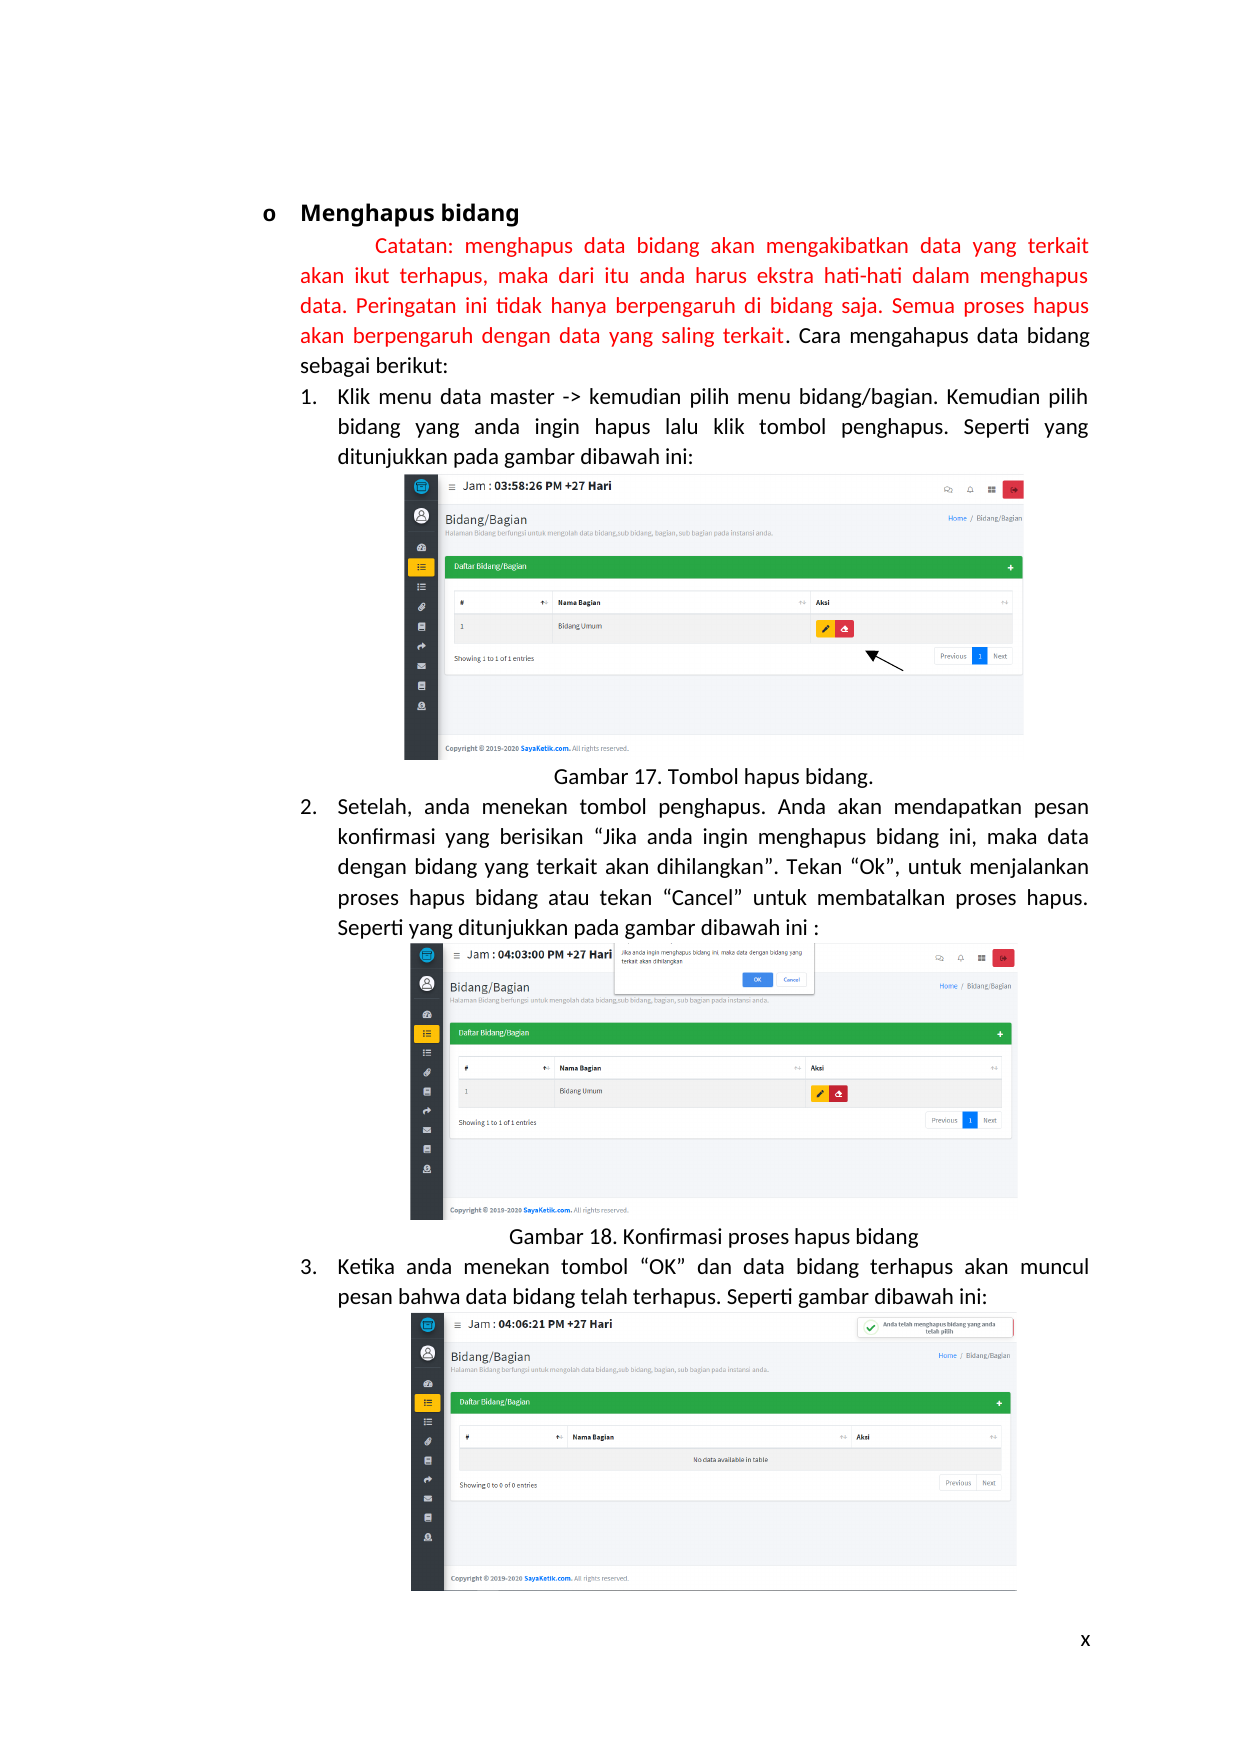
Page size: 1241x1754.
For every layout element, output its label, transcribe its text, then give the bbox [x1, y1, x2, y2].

list Klik menu data master -> kemudian pilih menu bidang/bagian. Kemudian pilih bidang yang anda ingin hapus lalu klik tombol penghapus. Seperti yang ditunjukkan pada gambar dibawah ini: [300, 382, 1090, 470]
list Setelah, anda menekan tombol penghapus. Anda akan mendapatkan pesan konfirmasi yang berisikan “Jika anda ingin menghapus bidang ini, maka data dengan bidang yang terkait akan dihilangkan”. Tekan “Ok”, untuk menjalankan proses hapus bidang atau tekan “Cancel” untuk membatalkan proses hapus. Seperti yang ditunjukkan pada gambar dibawah ini : [300, 792, 1090, 941]
picture [410, 943, 1018, 1220]
list Gambar 17. Tombol hapus bidang. [337, 762, 1090, 790]
subtitle Menghapus bidang [262, 197, 1090, 228]
list Ketika anda menekan tombol “OK” dan data bidang terhapus akan muncul pesan bahwa data bidang telah terhapus. Seperti gambar dibawah ini: [300, 1252, 1090, 1310]
list Catatan: menghapus data bidang akan mengakibatkan data yang terkait akan ikut terhapus, maka dari itu anda harus ekstra hati-hati dalam menghapus data. Peringatan ini tidak hanya berpengaruh di bidang saja. Semua proses hapus akan berpengaruh dengan data yang saling terkait. Cara mengahapus data bidang sebagai berikut: [300, 231, 1090, 379]
picture [411, 1312, 1017, 1591]
picture [404, 472, 1024, 760]
list Gambar 18. Konfirmasi proses hapus bidang [337, 1222, 1090, 1250]
